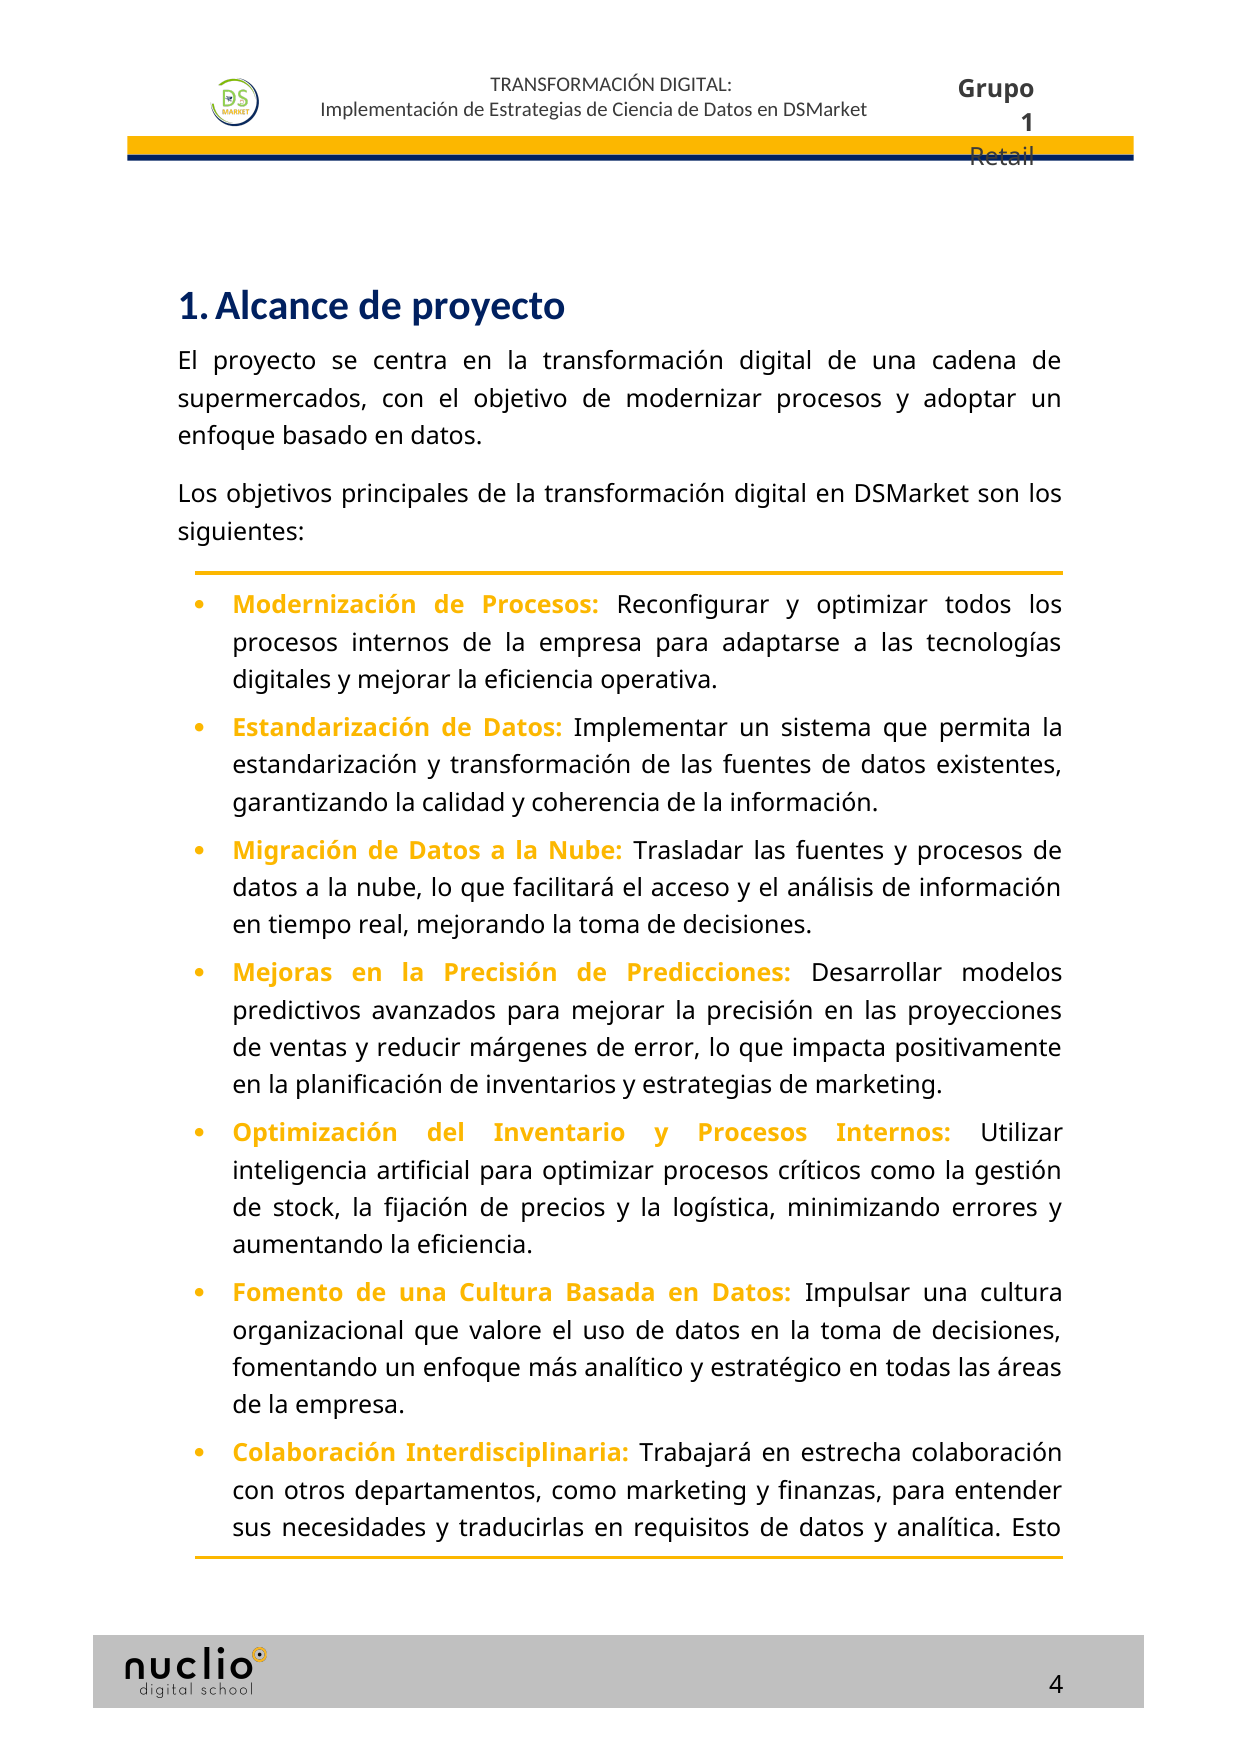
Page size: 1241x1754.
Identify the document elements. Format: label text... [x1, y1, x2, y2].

text El proyecto se centra en la transformación digital de una cadena de supermercados, con el objetivo de modernizar procesos y adoptar un enfoque basado en datos. [177, 343, 1063, 452]
text Mejoras en la Precisión de Predicciones: Desarrollar modelos predictivos avanzados para mejorar la precisión en las proyecciones de ventas y reducir márgenes de error, lo que impacta positivamente en la planificación de inventarios y estrategias de marketing. [195, 939, 1063, 1099]
text Optimización del Inventario y Procesos Internos: Utilizar inteligencia artificial para optimizar procesos críticos como la gestión de stock, la fijación de precios y la logística, minimizando errores y aumentando la eficiencia. [195, 1099, 1063, 1259]
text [195, 1419, 1063, 1556]
text Fomento de una Cultura Basada en Datos: Impulsar una cultura organizacional que valore el uso de datos en la toma de decisiones, fomentando un enfoque más analítico y estratégico en todas las áreas de la empresa. [195, 1259, 1063, 1419]
picture [125, 1647, 267, 1698]
text Migración de Datos a la Nube: Trasladar las fuentes y procesos de datos a la nube, lo que facilitará el acceso y el análisis de información en tiempo real, mejorando la toma de decisiones. [195, 817, 1063, 939]
picture [205, 70, 264, 127]
text Estandarización de Datos: Implementar un sistema que permita la estandarización y transformación de las fuentes de datos existentes, garantizando la calidad y coherencia de la información. [195, 694, 1063, 817]
subtitle Alcance de proyecto [177, 279, 1063, 329]
text Modernización de Procesos: Reconfigurar y optimizar todos los procesos internos de la empresa para adaptarse a las tecnologías digitales y mejorar la eficiencia operativa. [195, 575, 1063, 694]
text Los objetivos principales de la transformación digital en DSMarket son los siguientes: [177, 476, 1063, 547]
